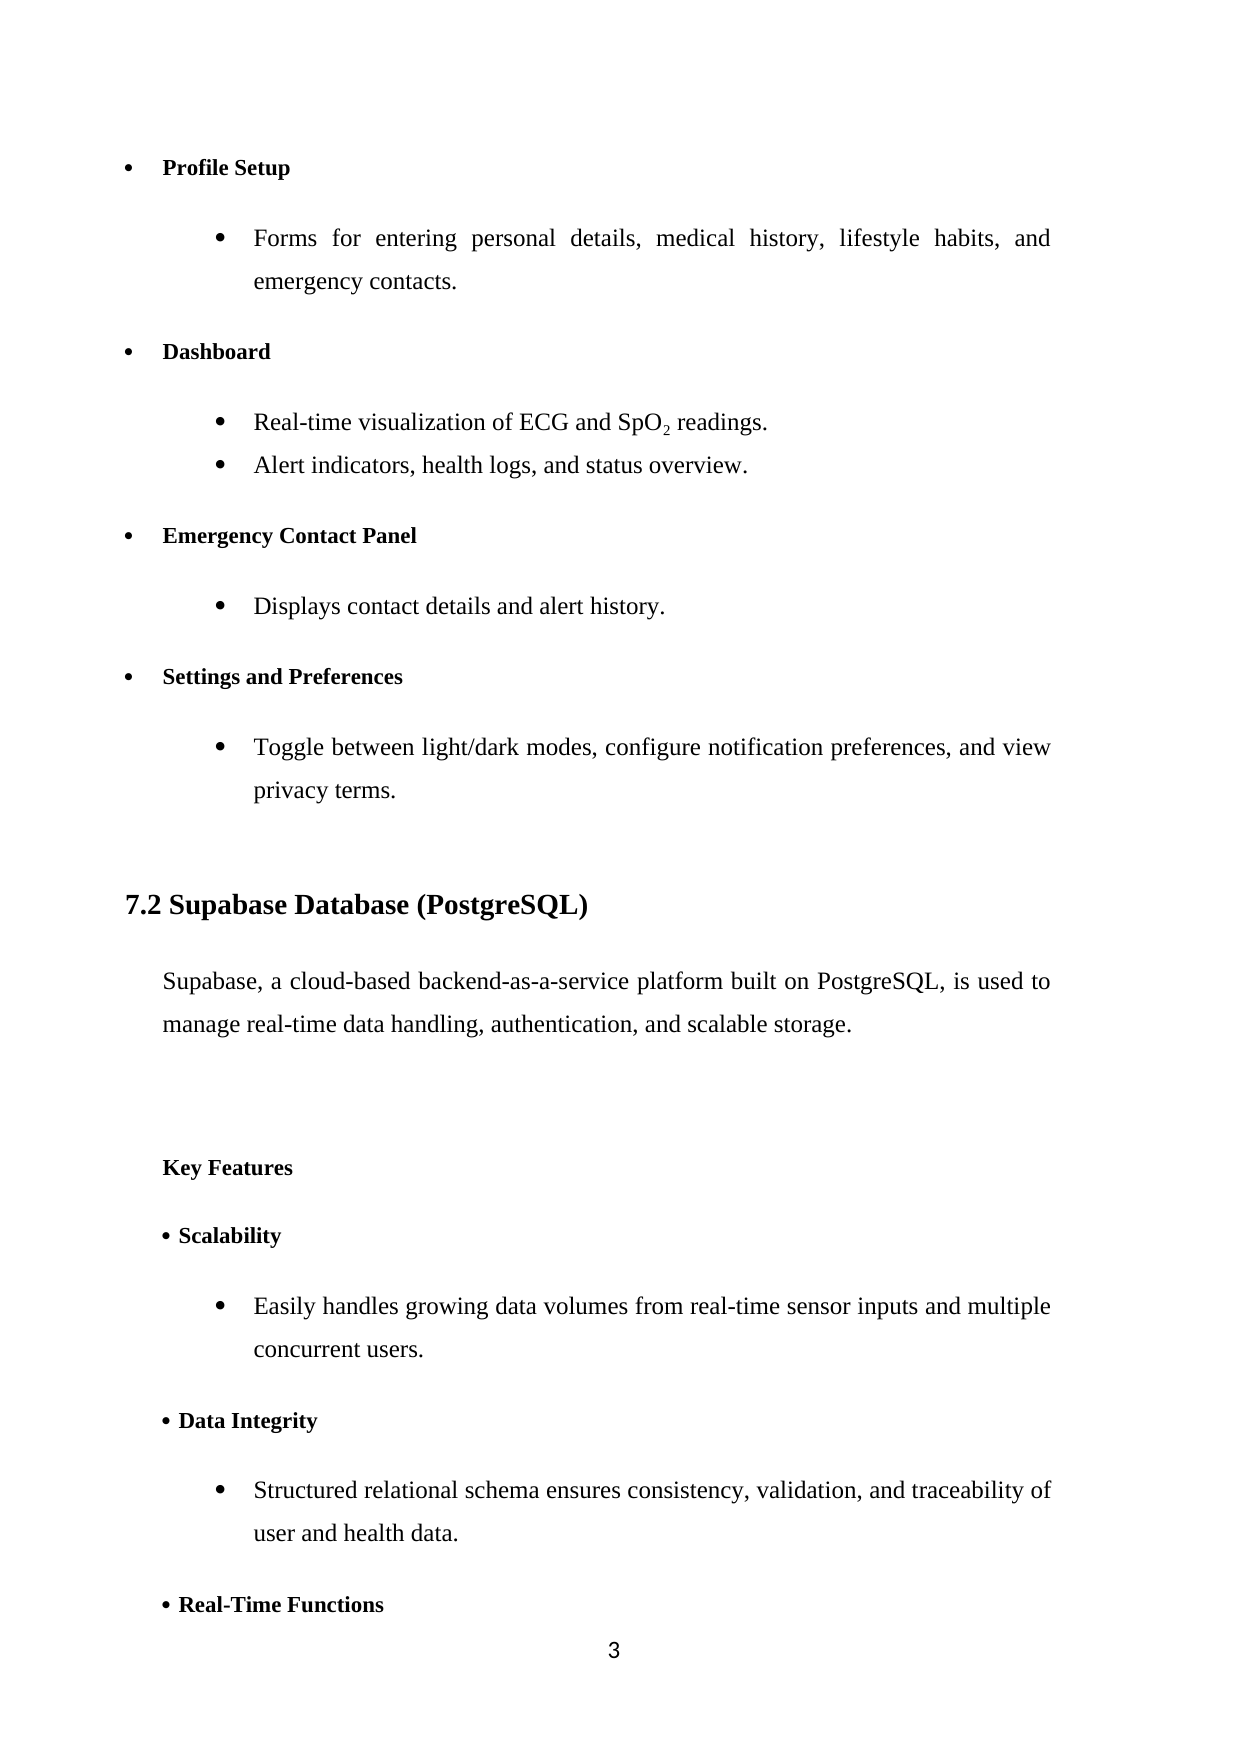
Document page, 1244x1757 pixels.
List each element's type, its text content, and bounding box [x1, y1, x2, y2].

list Data Integrity [162, 1407, 1052, 1433]
text Key Features [162, 1154, 1052, 1180]
text Supabase, a cloud-based backend-as-a-service platform built on PostgreSQL, is used to manage real-time data handling, authentication, and scalable storage. [162, 966, 1052, 1038]
list Toggle between light/dark modes, configure notification preferences, and view privacy terms. [216, 732, 1052, 804]
list Scalability [162, 1223, 1052, 1249]
text 7.2 Supabase Database (PostgreSQL) [125, 887, 1052, 920]
list Alert indicators, health logs, and status overview. [216, 450, 1052, 479]
list Displays contact details and alert history. [216, 591, 1052, 620]
list Dashboard [125, 338, 1052, 364]
list Real-Time Functions [162, 1591, 1052, 1617]
list Real-time visualization of ECG and SpO₂ readings. [216, 407, 1052, 436]
list Settings and Preferences [125, 663, 1052, 689]
list Forms for entering personal details, medical history, lifestyle habits, and emergency contacts. [216, 223, 1052, 295]
list Structured relational schema ensures consistency, validation, and traceability of user and health data. [216, 1475, 1052, 1547]
list Emergency Contact Panel [125, 522, 1052, 549]
list Profile Setup [125, 154, 1052, 181]
list Easily handles growing data volumes from real-time sensor inputs and multiple concurrent users. [216, 1291, 1052, 1363]
